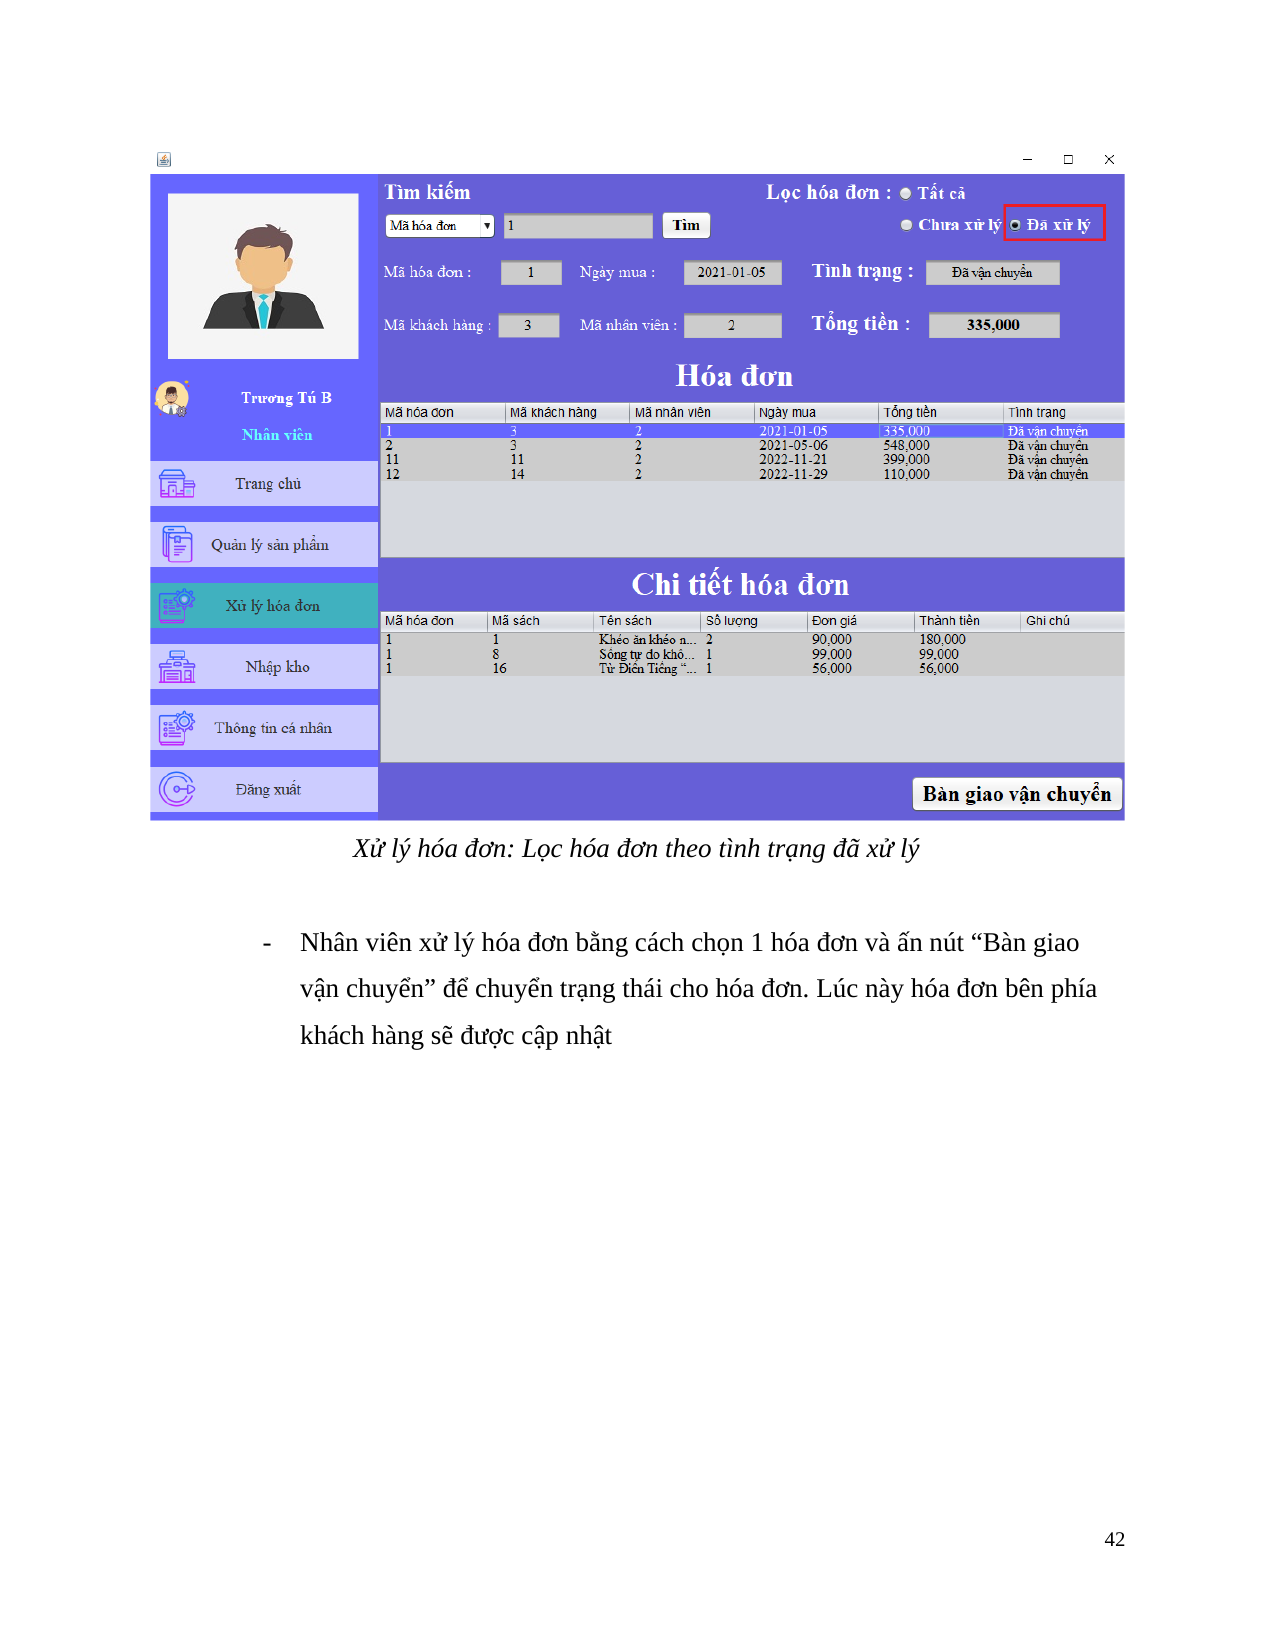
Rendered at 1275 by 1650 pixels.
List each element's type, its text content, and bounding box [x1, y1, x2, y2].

text Xử lý hóa đơn: Lọc hóa đơn theo tình trạng đã xử lý [150, 832, 1125, 863]
list Nhân viên xử lý hóa đơn bằng cách chọn 1 hóa đơn và ấn nút “Bàn giao vận chuyển” để chuyển trạng thái cho hóa đơn. Lúc này hóa đơn bên phía khách hàng sẽ được cập nhật [262, 926, 1125, 1050]
picture [150, 150, 1125, 821]
